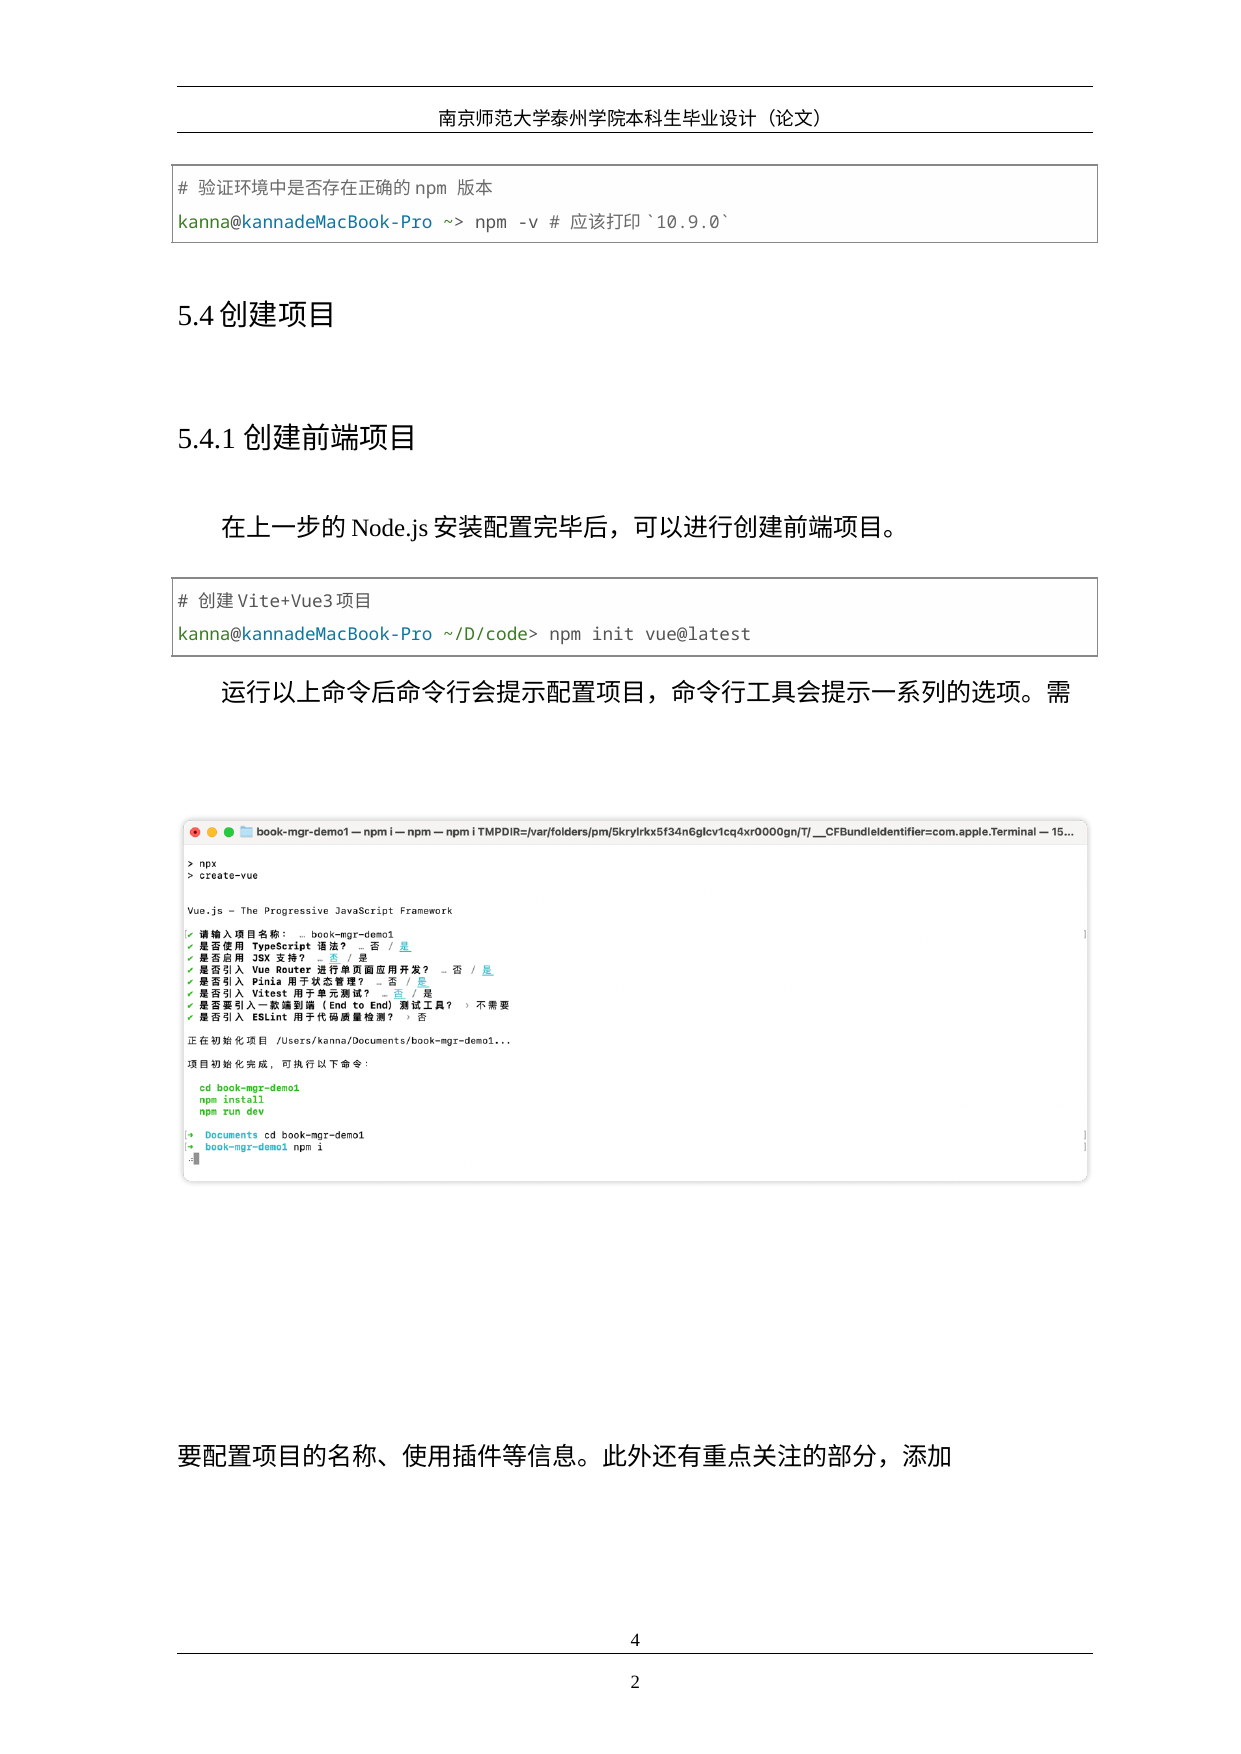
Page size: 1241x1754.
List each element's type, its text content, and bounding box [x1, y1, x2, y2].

text kanna@kannadeMacBook-Pro ~/D/code> npm init vue@latest [173, 611, 1097, 655]
subtitle 5.4创建项目 [177, 279, 1093, 347]
picture [252, 218, 260, 228]
picture [267, 630, 271, 640]
text 运行以上命令后命令行会提示配置项目，命令行工具会提示一系列的选项。需要配置项目的名称、使用插件等信息。此外还有重点关注的部分，添加TypeScripts、Vue Router、Pinia。如下图5.5所示： [177, 657, 1093, 814]
text # 验证环境中是否存在正确的 npm 版本 [173, 166, 1097, 198]
text 5.4.1 创建前端项目 [177, 402, 1093, 470]
picture [177, 814, 1093, 1187]
text kanna@kannadeMacBook-Pro ~> npm -v # 应该打印 `10.9.0` [173, 198, 1097, 242]
picture [252, 630, 260, 640]
picture [267, 218, 271, 228]
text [177, 1187, 1093, 1488]
text 在上一步的Node.js安装配置完毕后，可以进行创建前端项目。 [177, 491, 1093, 559]
picture [284, 630, 292, 640]
text # 创建Vite+Vue3项目 [173, 579, 1097, 611]
picture [284, 218, 292, 228]
